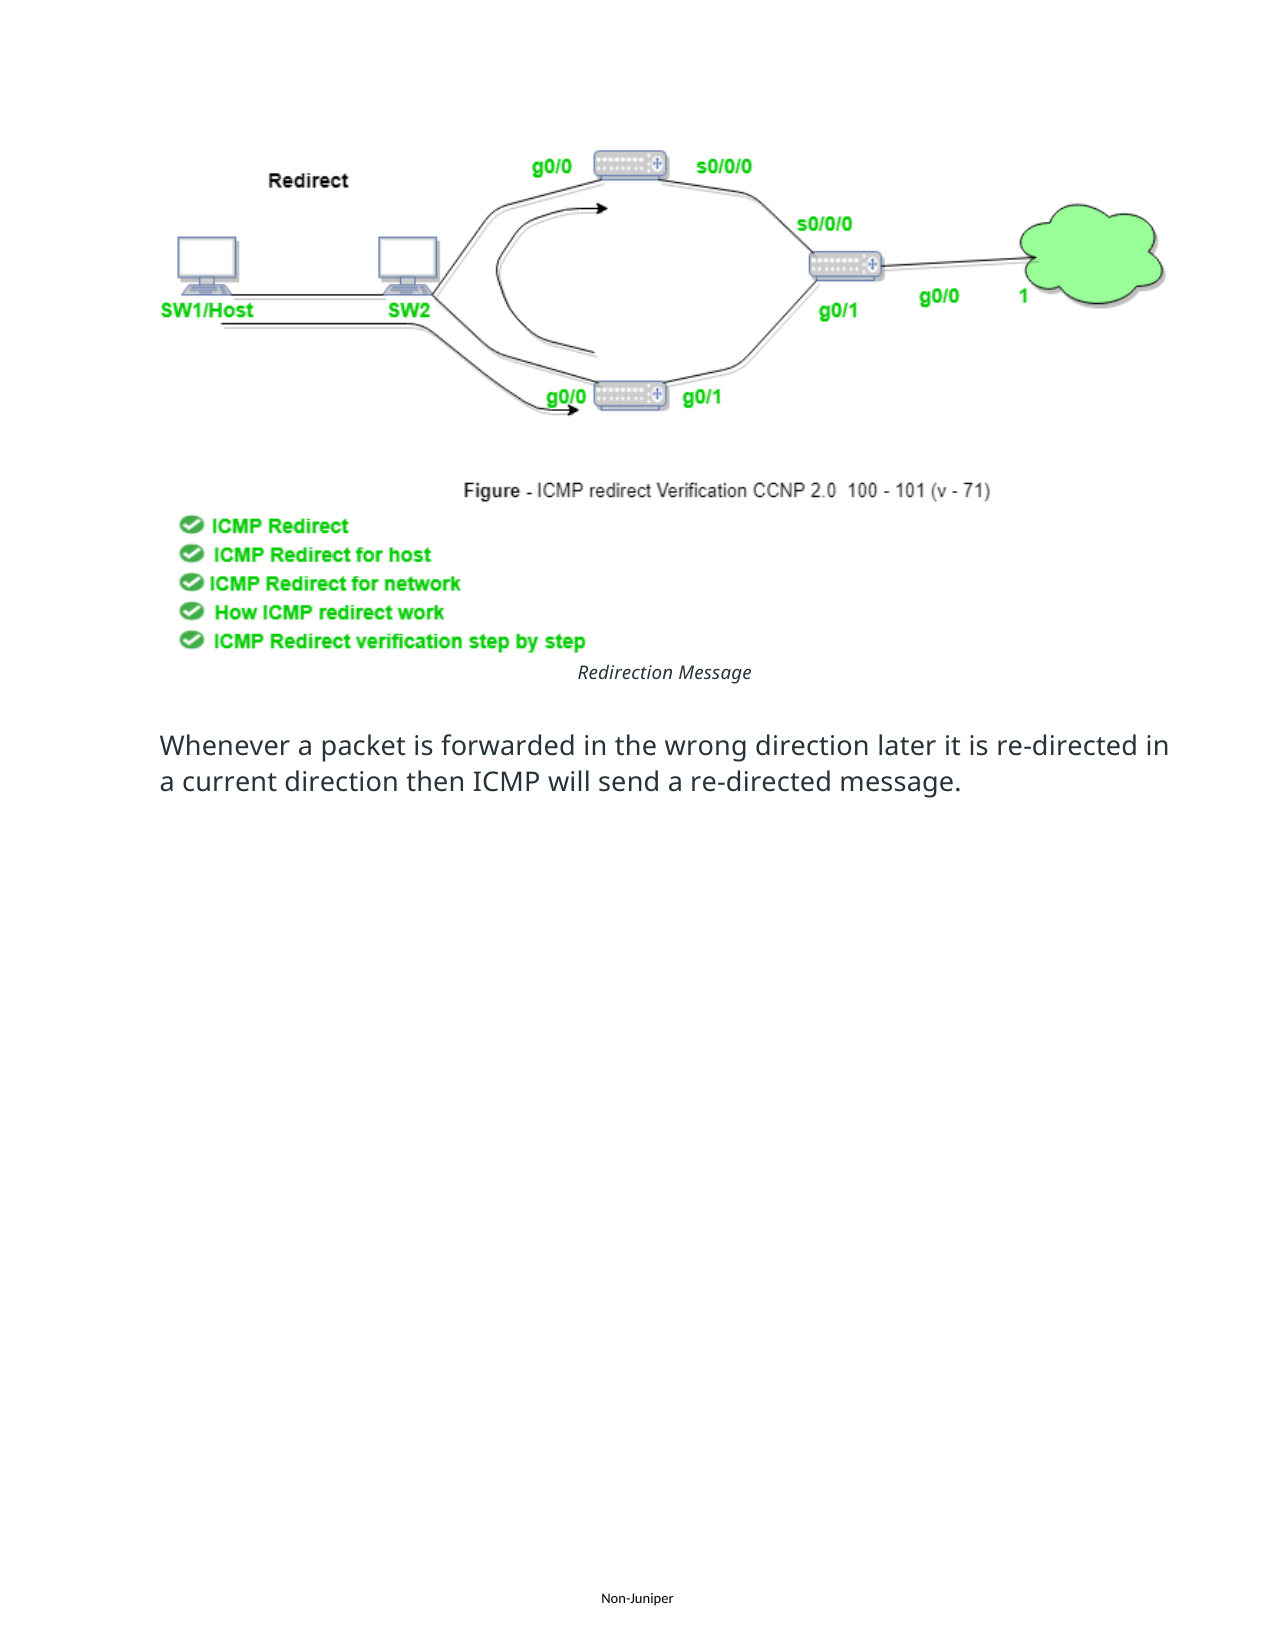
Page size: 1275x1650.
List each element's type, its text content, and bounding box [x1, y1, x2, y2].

picture [159, 150, 1172, 660]
text Whenever a packet is forwarded in the wrong direction later it is re-directed in a current direction then ICMP will send a re-directed message. [159, 726, 1172, 800]
text Redirection Message [159, 660, 1172, 685]
